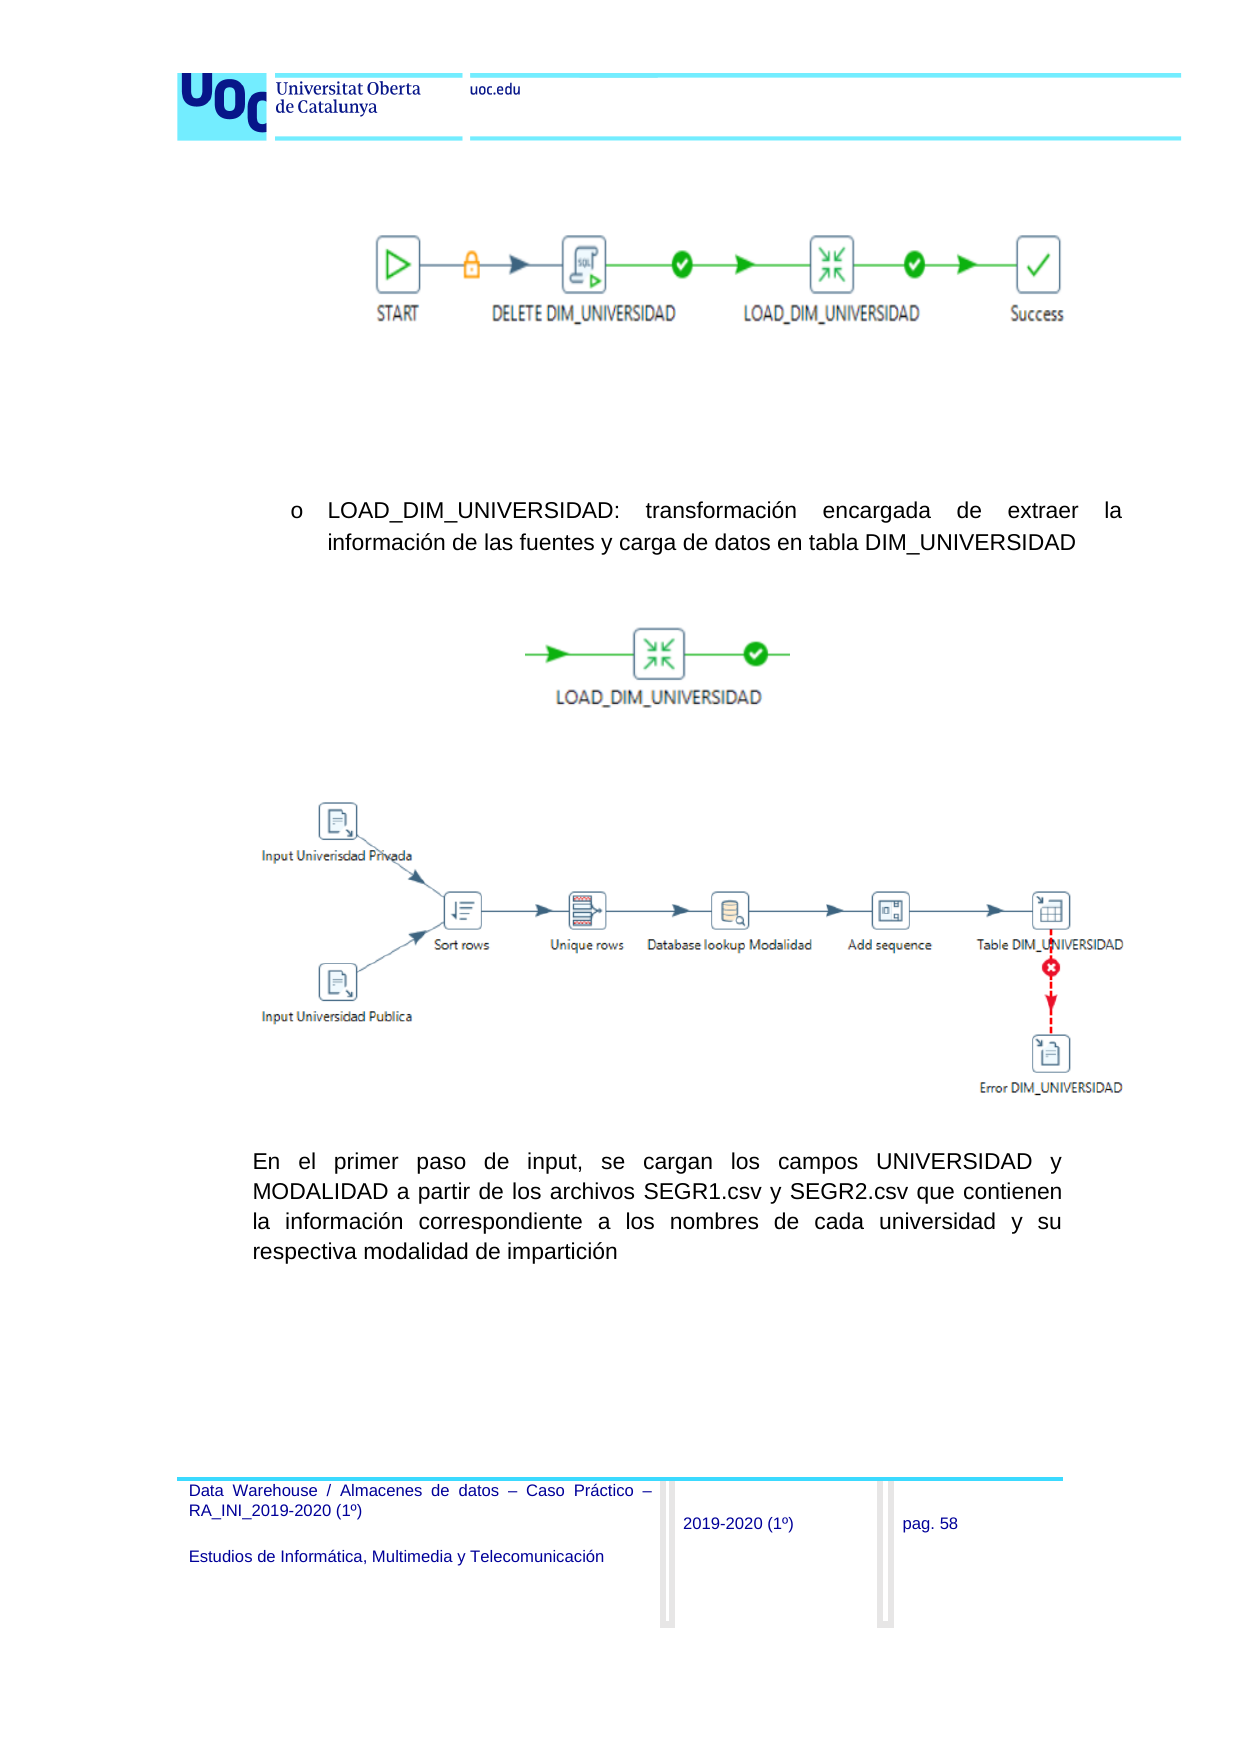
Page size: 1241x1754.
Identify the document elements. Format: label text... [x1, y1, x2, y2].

picture [525, 589, 790, 738]
picture [177, 73, 1182, 144]
picture [327, 147, 1151, 433]
picture [252, 771, 1138, 1114]
list En el primer paso de input, se cargan los campos UNIVERSIDAD y MODALIDAD a partir de los archivos SEGR1.csv y SEGR2.csv que contienen la información correspondiente a los nombres de cada universidad y su respectiva modalidad de impartición [252, 1148, 1063, 1264]
list LOAD_DIM_UNIVERSIDAD: transformación encargada de extraer la información de las fuentes y carga de datos en tabla DIM_UNIVERSIDAD [290, 497, 1122, 555]
